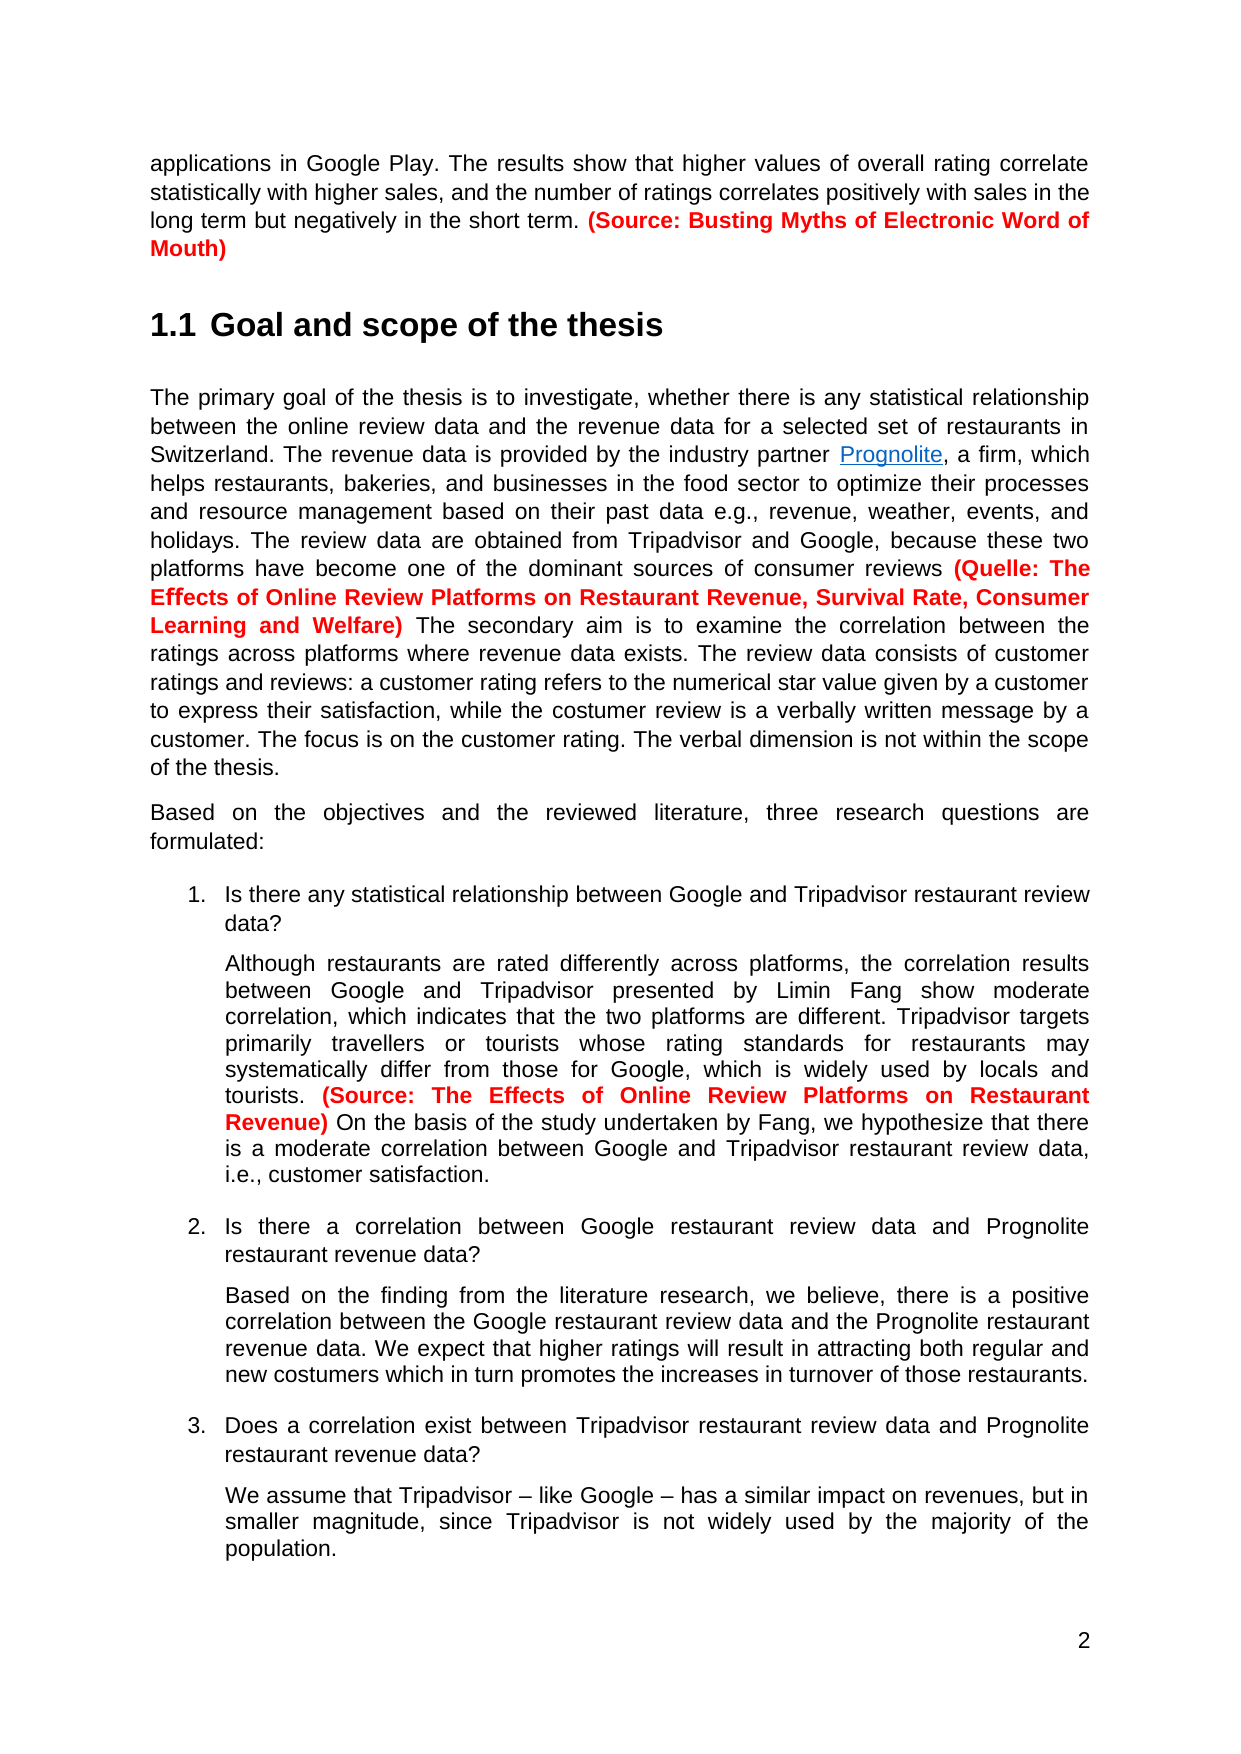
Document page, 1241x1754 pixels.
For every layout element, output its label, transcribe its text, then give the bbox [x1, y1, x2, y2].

list Although restaurants are rated differently across platforms, the correlation results between Google and Tripadvisor presented by Limin Fang show moderate correlation, which indicates that the two platforms are different. Tripadvisor targets primarily travellers or tourists whose rating standards for restaurants may systematically differ from those for Google, which is widely used by locals and tourists. (Source: The Effects of Online Review Platforms on Restaurant Revenue) On the basis of the study undertaken by Fang, we hypothesize that there is a moderate correlation between Google and Tripadvisor restaurant review data, i.e., customer satisfaction. [225, 950, 1090, 1188]
list Is there a correlation between Google restaurant review data and Prognolite restaurant revenue data? [187, 1213, 1090, 1267]
list We assume that Tripadvisor – like Google – has a similar impact on revenues, but in smaller magnitude, since Tripadvisor is not widely used by the majority of the population. [225, 1482, 1090, 1561]
subtitle Goal and scope of the thesis [150, 305, 1090, 344]
text The primary goal of the thesis is to investigate, whether there is any statistical relationship between the online review data and the revenue data for a selected set of restaurants in Switzerland. The revenue data is provided by the industry partner Prognolite, a firm, which helps restaurants, bakeries, and businesses in the food sector to optimize their processes and resource management based on their past data e.g., revenue, weather, events, and holidays. The review data are obtained from Tripadvisor and Google, because these two platforms have become one of the dominant sources of consumer reviews (Quelle: The Eﬀects of Online Review Platforms on Restaurant Revenue, Survival Rate, Consumer Learning and Welfare) The secondary aim is to examine the correlation between the ratings across platforms where revenue data exists. The review data consists of customer ratings and reviews: a customer rating refers to the numerical star value given by a customer to express their satisfaction, while the costumer review is a verbally written message by a customer. The focus is on the customer rating. The verbal dimension is not within the scope of the thesis. [150, 384, 1090, 780]
text Based on the objectives and the reviewed literature, three research questions are formulated: [150, 799, 1090, 854]
list Is there any statistical relationship between Google and Tripadvisor restaurant review data? [187, 881, 1090, 936]
list Does a correlation exist between Tripadvisor restaurant review data and Prognolite restaurant revenue data? [187, 1412, 1090, 1467]
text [150, 150, 1090, 262]
list Based on the finding from the literature research, we believe, there is a positive correlation between the Google restaurant review data and the Prognolite restaurant revenue data. We expect that higher ratings will result in attracting both regular and new costumers which in turn promotes the increases in turnover of those restaurants. [225, 1282, 1090, 1387]
